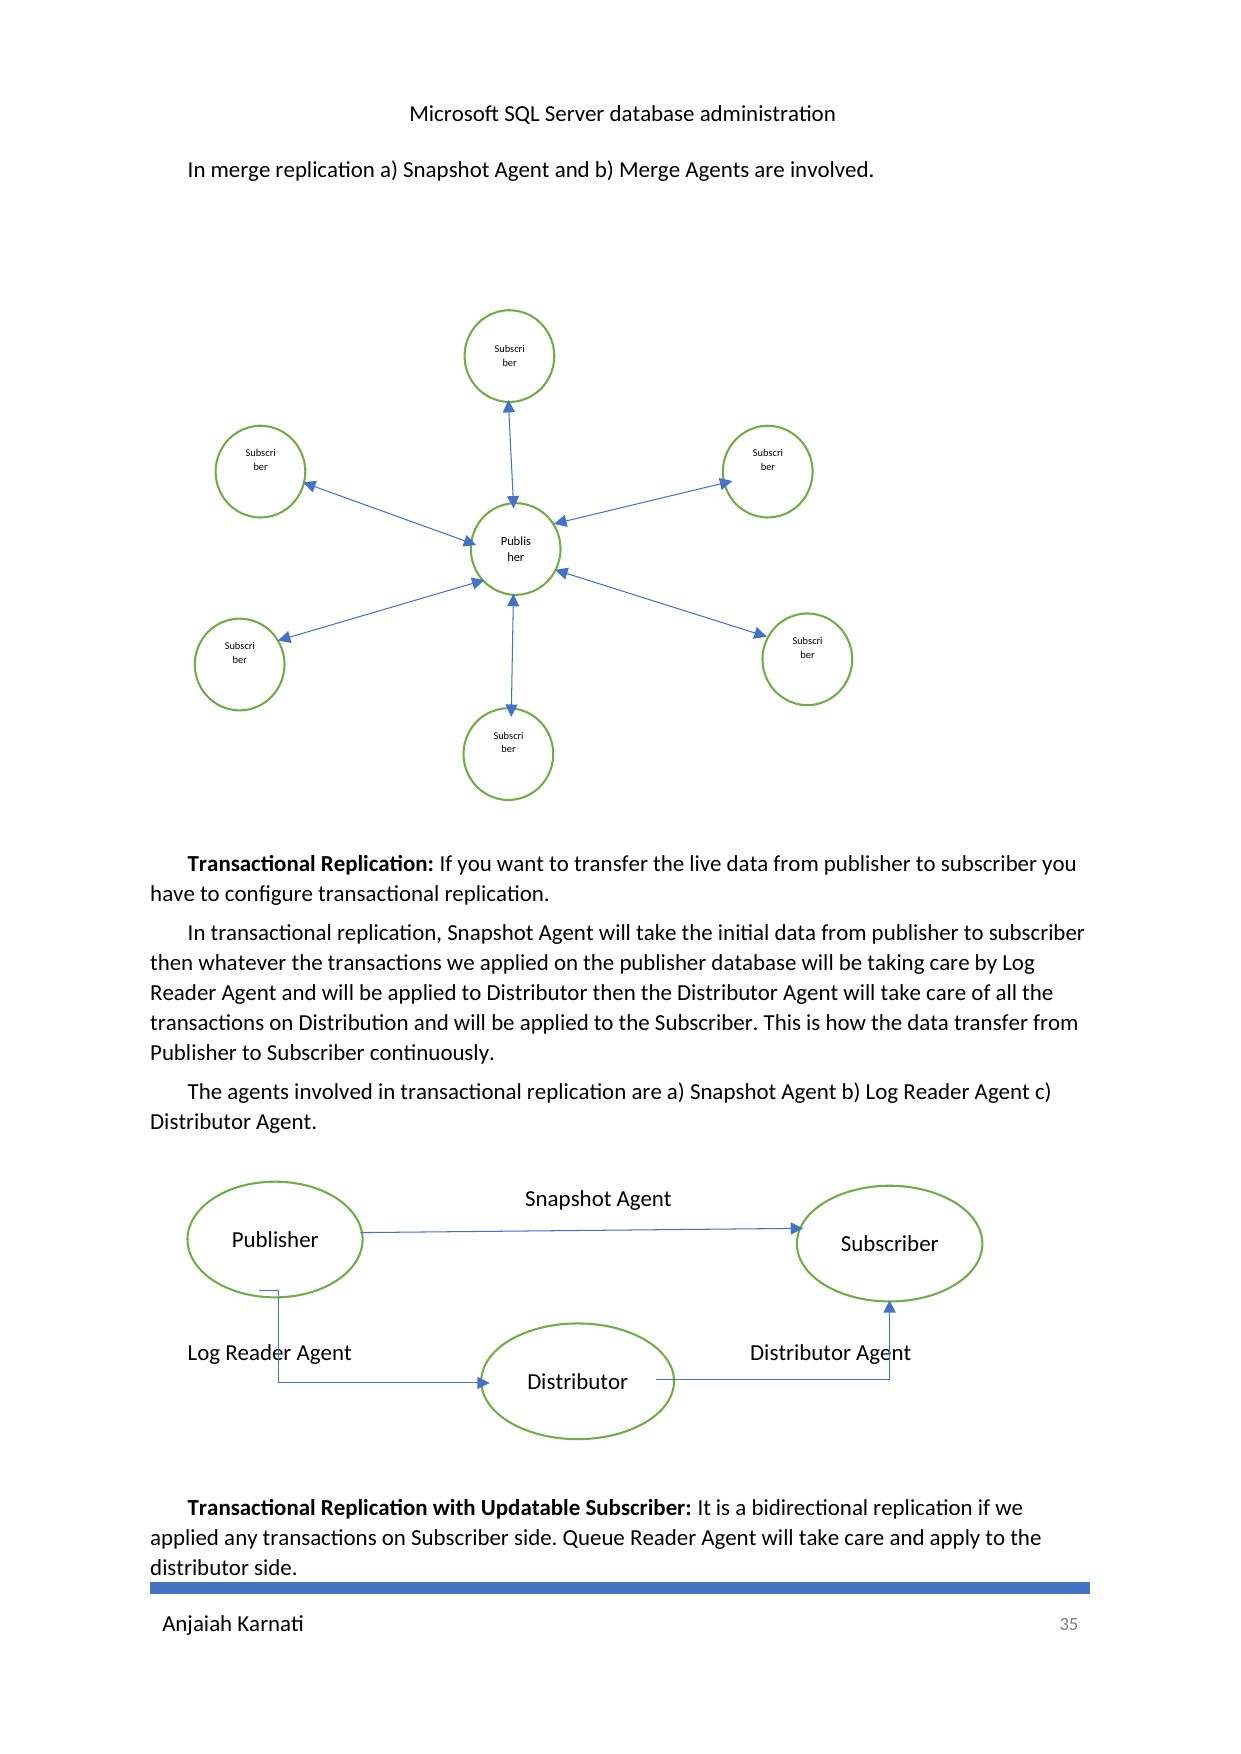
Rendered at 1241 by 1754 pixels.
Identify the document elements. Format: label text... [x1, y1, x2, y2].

text Transactional Replication with Updatable Subscriber: It is a bidirectional replication if we applied any transactions on Subscriber side. Queue Reader Agent will take care and apply to the distributor side. [150, 1493, 1090, 1581]
text In merge replication a) Snapshot Agent and b) Merge Agents are involved. [150, 155, 1090, 183]
text Snapshot Agent [900, 1184, 1090, 1212]
text Log Reader Agent Distributor Agent [646, 1338, 889, 1367]
text Snapshot Agent [309, 1184, 880, 1212]
text Transactional Replication: If you want to transfer the live data from publisher to subscriber you have to configure transactional replication. [150, 849, 1090, 907]
text In transactional replication, Snapshot Agent will take the initial data from publisher to subscriber then whatever the transactions we applied on the publisher database will be taking care by Log Reader Agent and will be applied to Distributor then the Distributor Agent will take care of all the transactions on Distribution and will be applied to the Subscriber. This is how the data transfer from Publisher to Subscriber continuously. [150, 918, 1090, 1067]
text The agents involved in transactional replication are a) Snapshot Agent b) Log Reader Agent c) Distributor Agent. [150, 1077, 1090, 1135]
text Snapshot Agent [150, 1184, 241, 1212]
text Log Reader Agent Distributor Agent [279, 1338, 509, 1367]
text Log Reader Agent Distributor Agent [890, 1338, 1090, 1367]
text Log Reader Agent Distributor Agent [150, 1338, 278, 1367]
